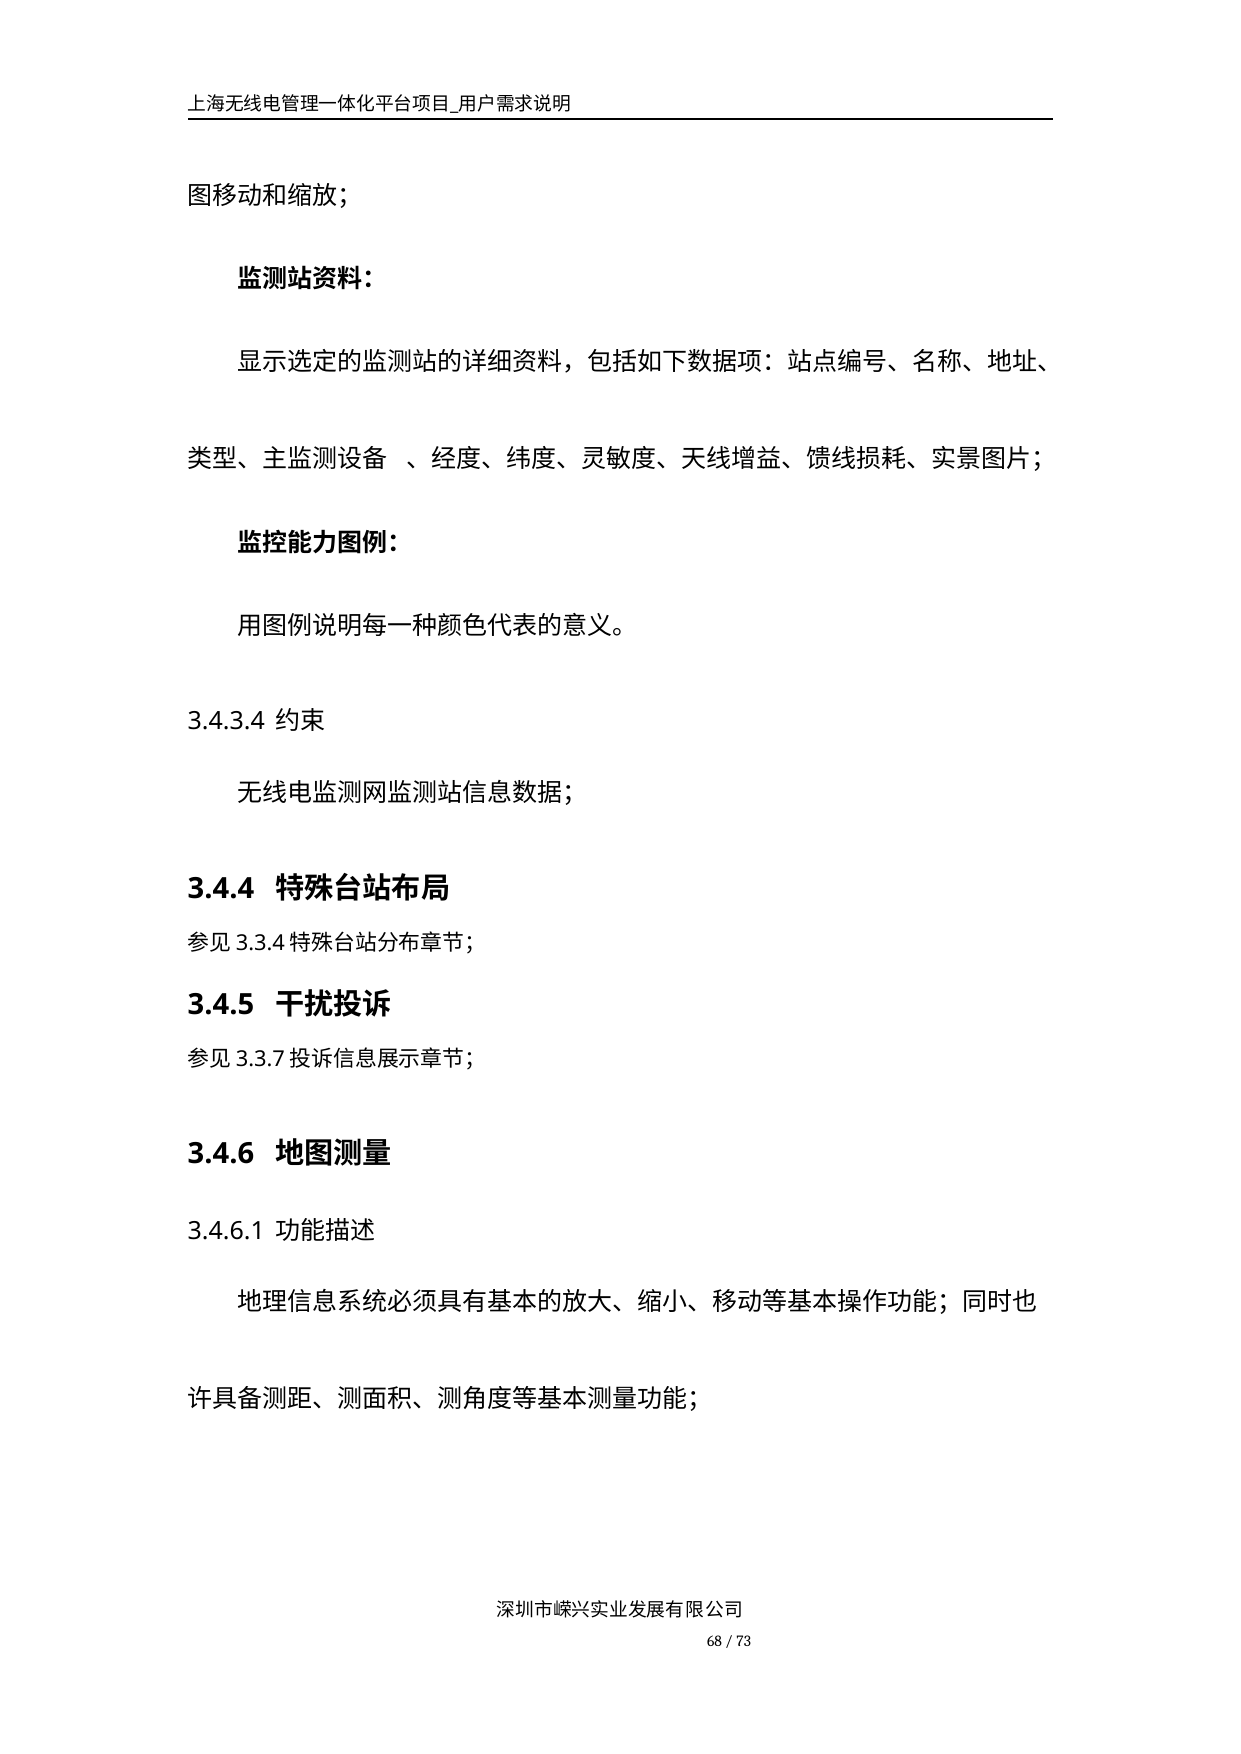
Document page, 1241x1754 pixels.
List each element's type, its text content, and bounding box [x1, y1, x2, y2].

subtitle 特殊台站布局 [187, 853, 1053, 918]
text 显示选定的监测站的详细资料，包括如下数据项：站点编号、名称、地址、类型、主监测设备 、经度、纬度、灵敏度、天线增益、馈线损耗、实景图片； [187, 327, 1053, 489]
text 监控能力图例： [187, 508, 1053, 573]
subtitle 约束 [187, 686, 1053, 751]
subtitle 干扰投诉 [187, 969, 1053, 1034]
text 无线电监测网监测站信息数据； [187, 758, 1053, 823]
text 地理信息系统必须具有基本的放大、缩小、移动等基本操作功能；同时也许具备测距、测面积、测角度等基本测量功能； [187, 1267, 1053, 1429]
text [187, 161, 1053, 226]
text 用图例说明每一种颜色代表的意义。 [187, 591, 1053, 656]
subtitle 地图测量 [187, 1118, 1053, 1183]
text 监测站资料： [187, 244, 1053, 309]
text 参见3.3.7投诉信息展示章节； [187, 1041, 1053, 1073]
text 参见3.3.4特殊台站分布章节； [187, 924, 1053, 957]
subtitle 功能描述 [187, 1196, 1053, 1261]
